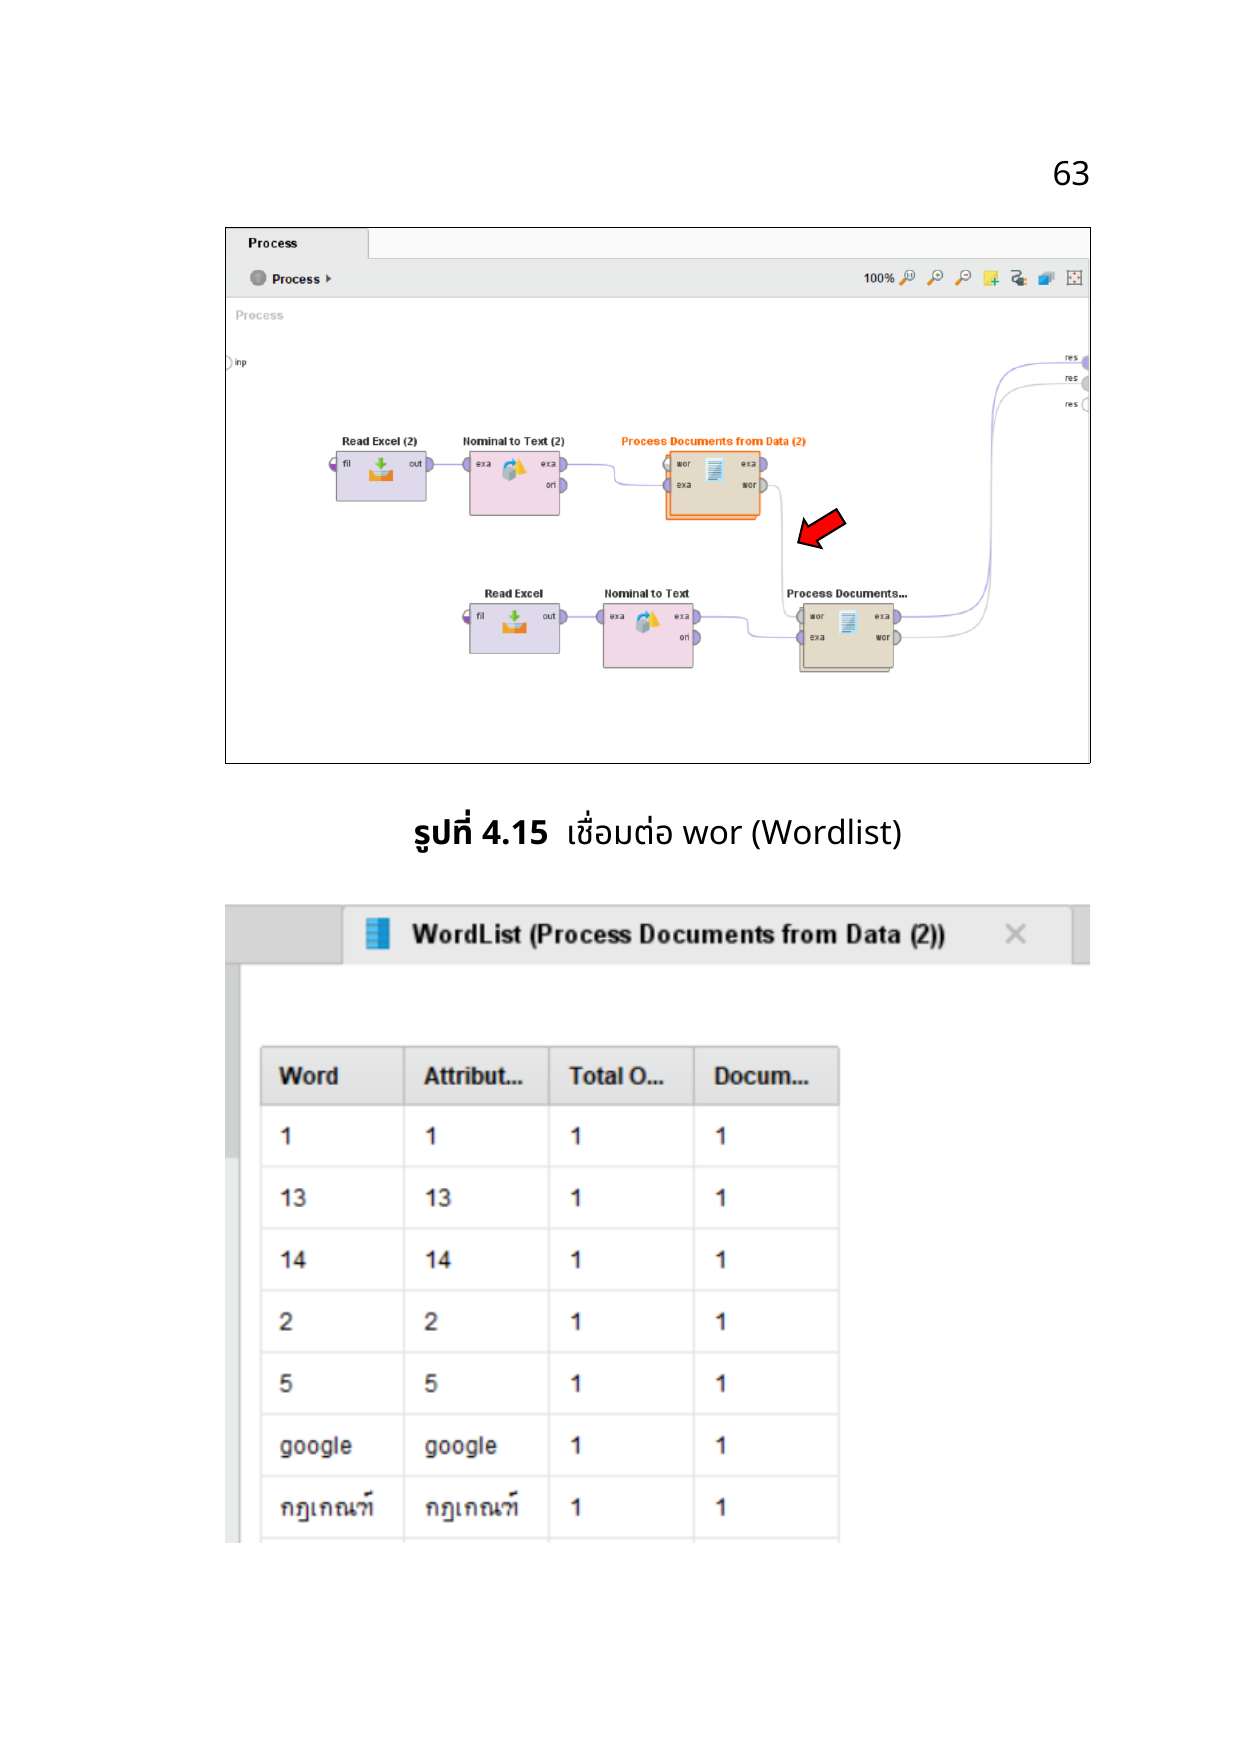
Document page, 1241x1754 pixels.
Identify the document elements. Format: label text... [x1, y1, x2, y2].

picture [225, 904, 1091, 1543]
text รูปที่ 4.15 เชื่อมต่อ wor (Wordlist) [225, 809, 1090, 859]
picture [226, 228, 1090, 763]
